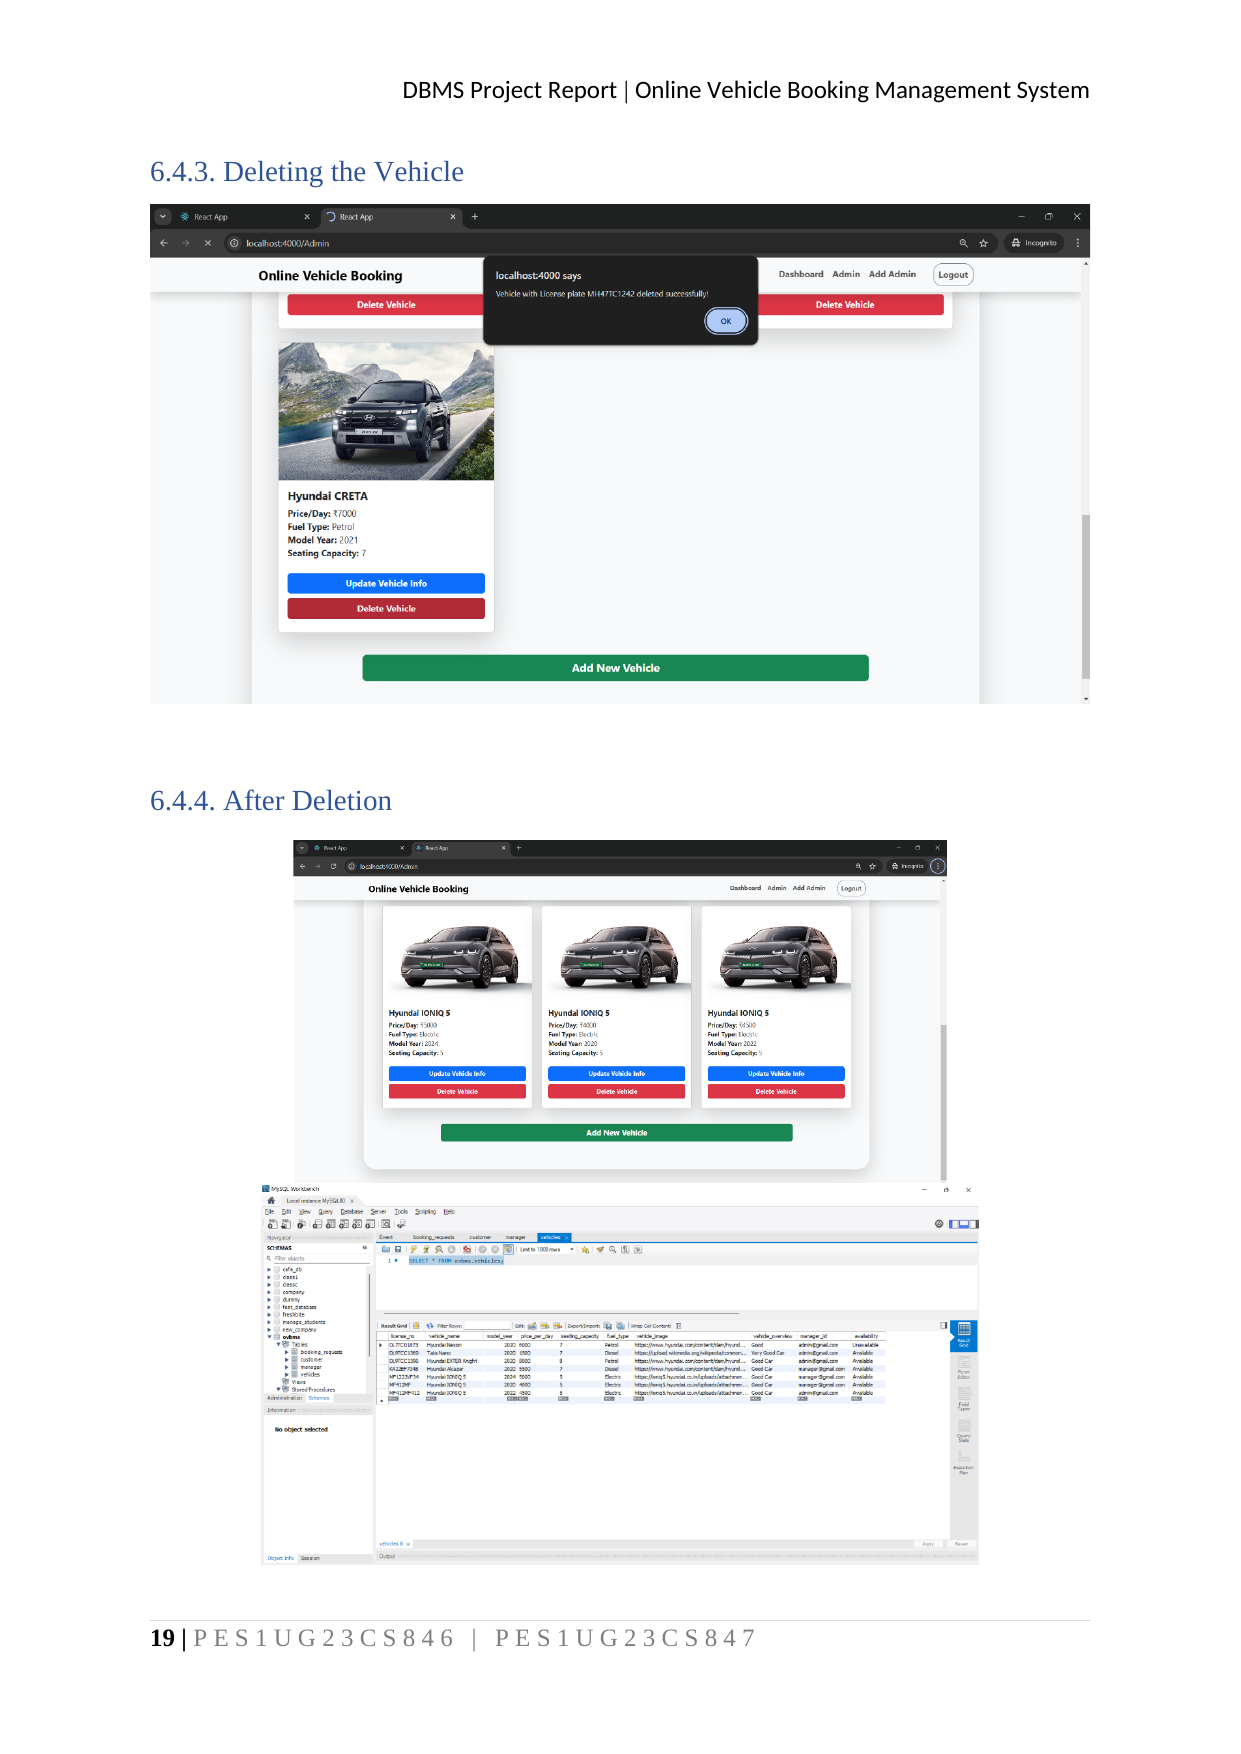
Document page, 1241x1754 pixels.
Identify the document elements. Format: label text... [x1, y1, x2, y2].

subtitle 6.4.3. Deleting the Vehicle [150, 154, 1090, 188]
subtitle 6.4.4. After Deletion [150, 783, 1090, 817]
picture [150, 204, 1091, 704]
picture [261, 840, 979, 1565]
